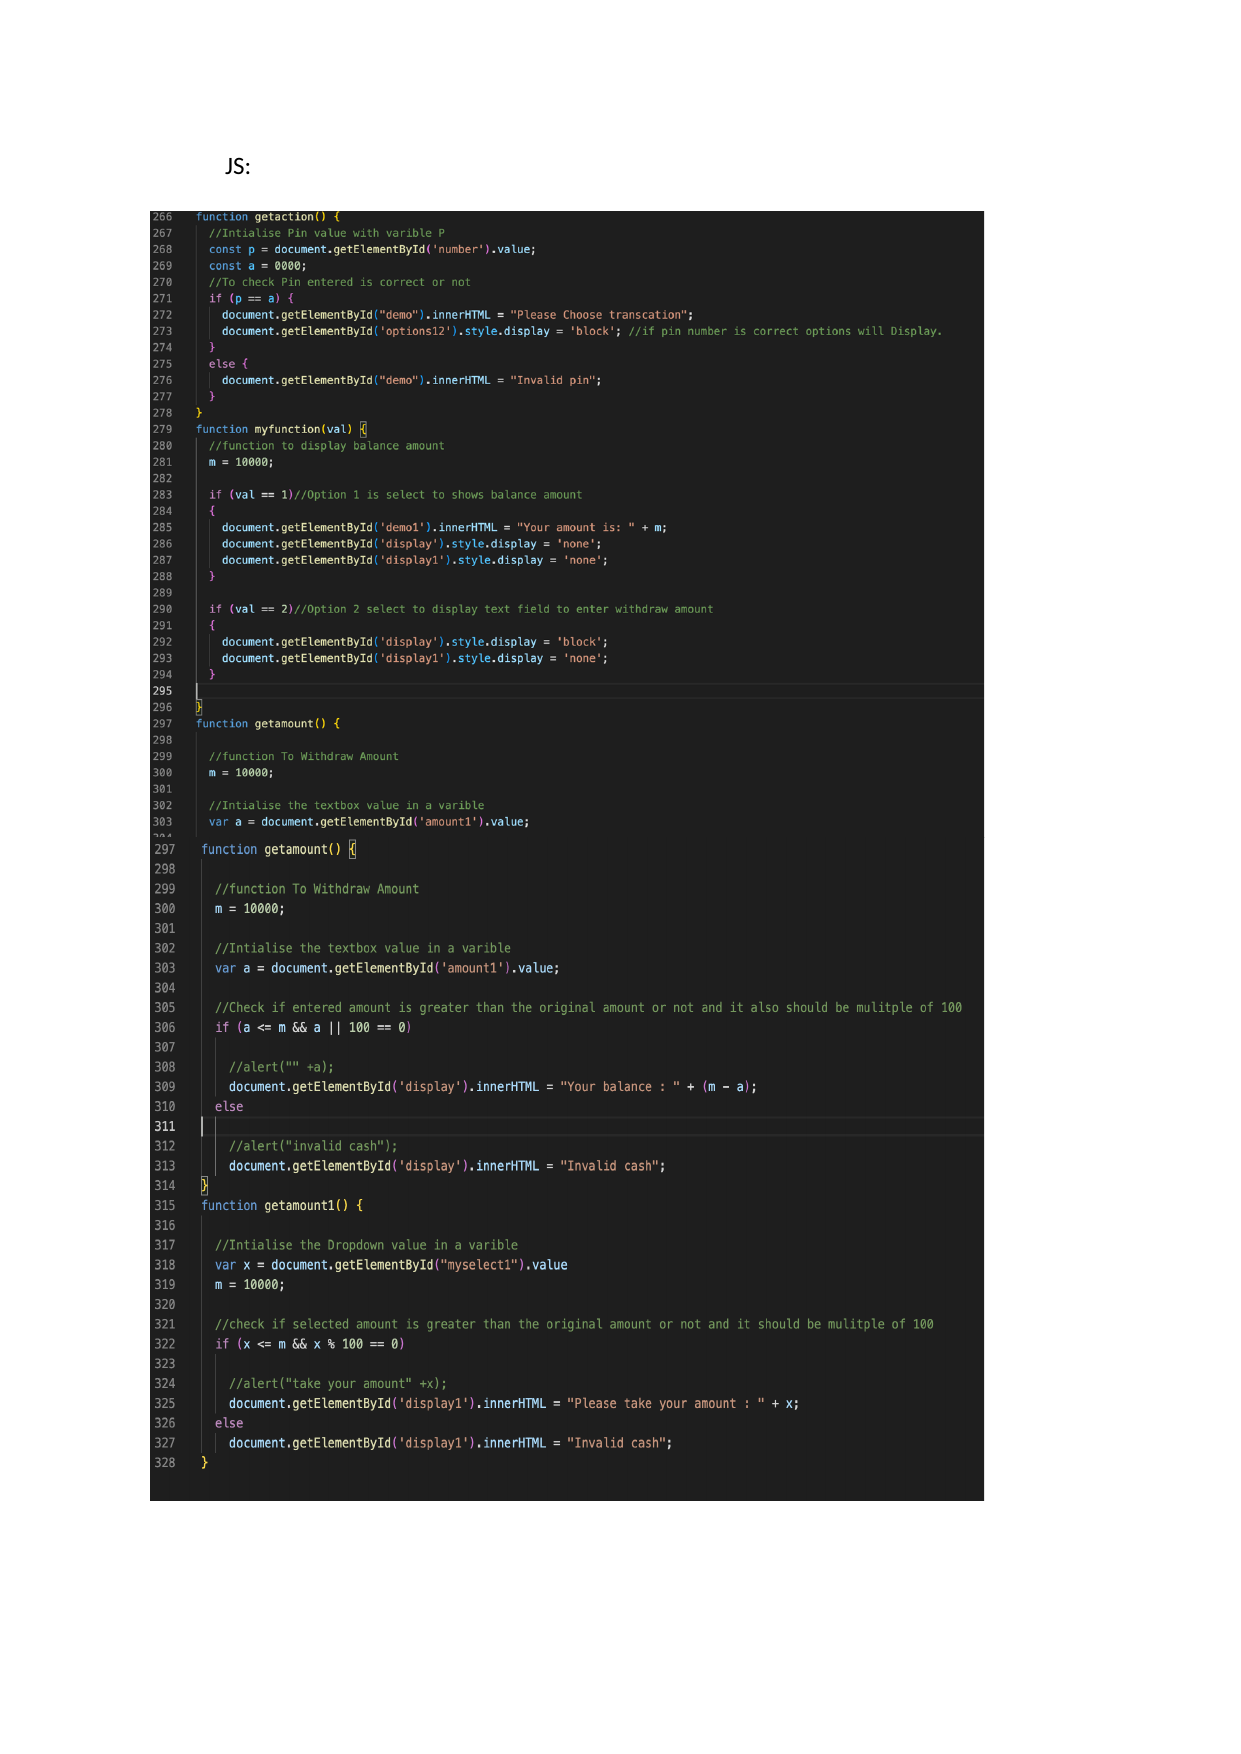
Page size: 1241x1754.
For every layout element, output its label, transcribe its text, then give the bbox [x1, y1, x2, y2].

picture [150, 211, 985, 1501]
list JS: [225, 150, 1090, 181]
